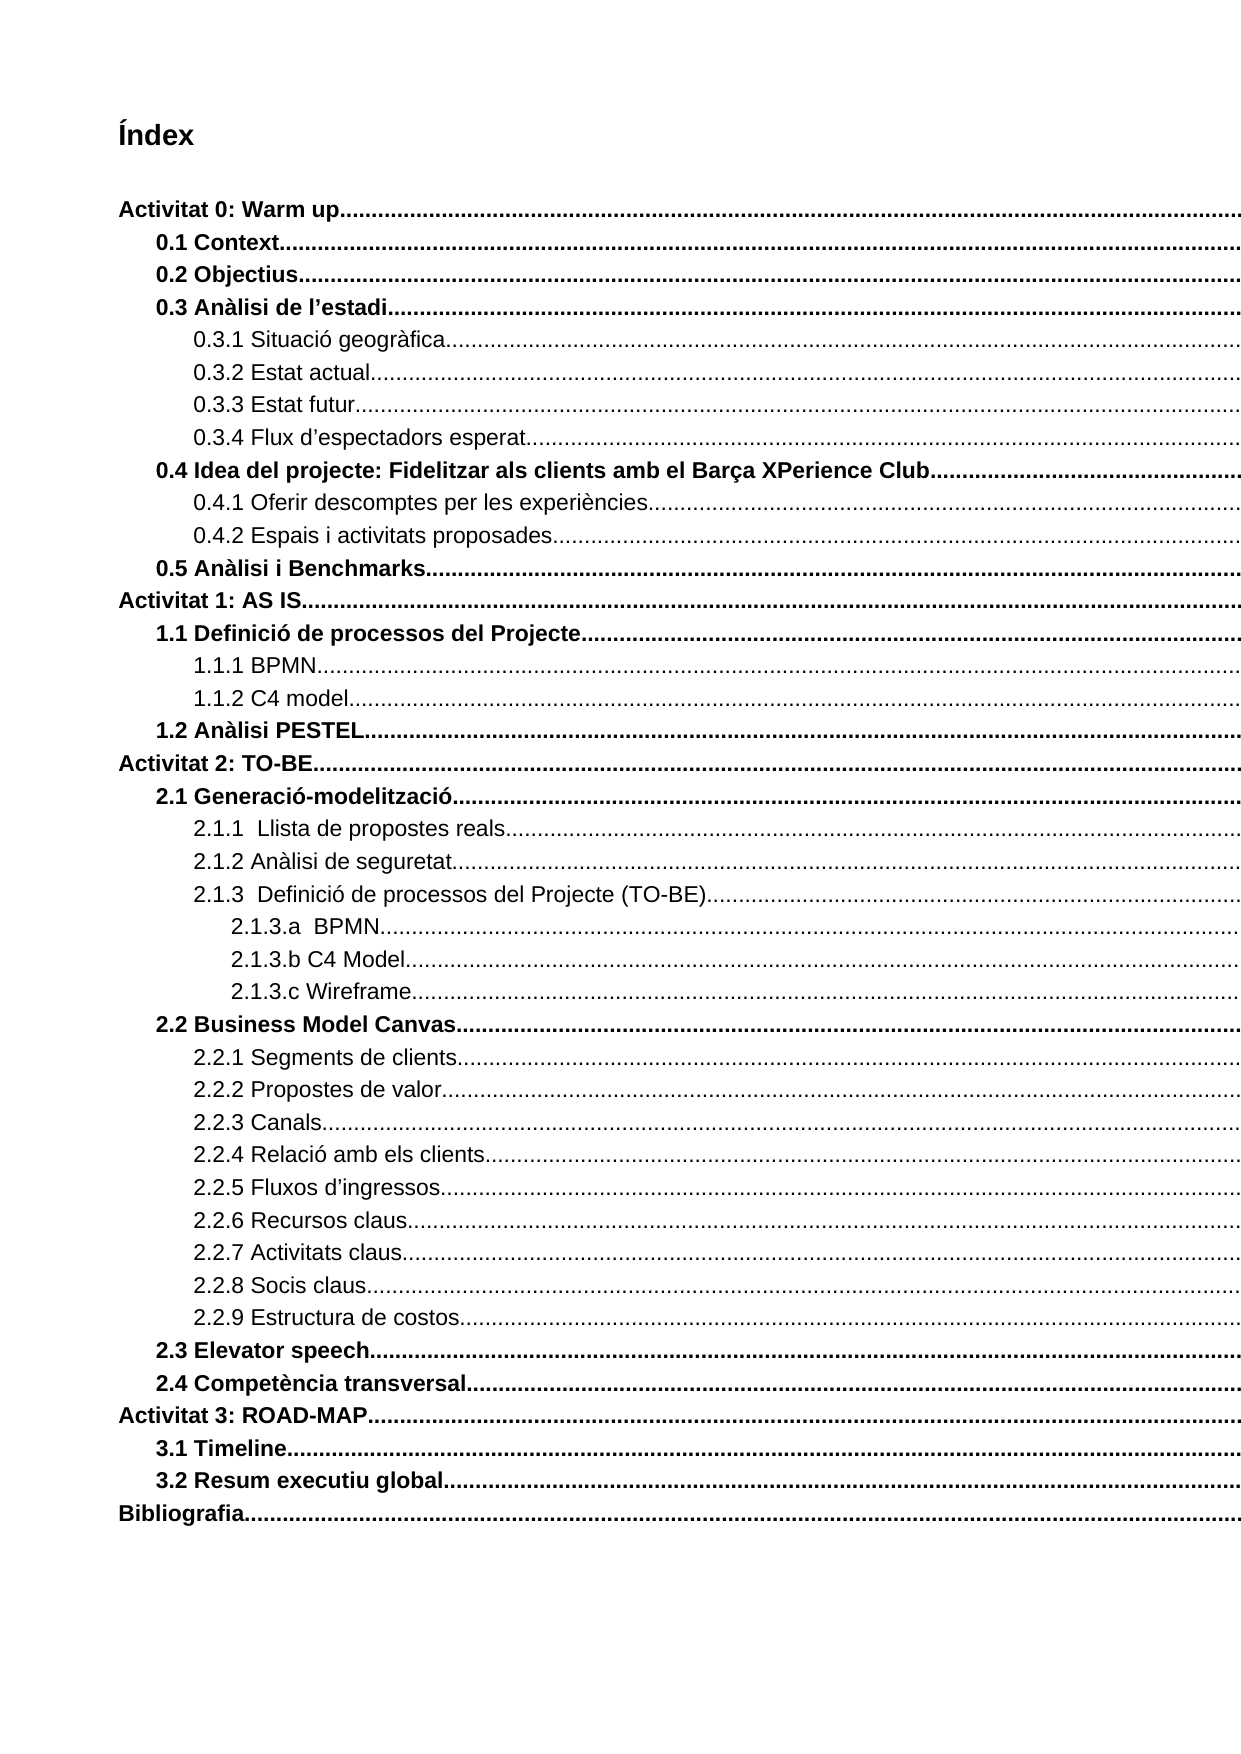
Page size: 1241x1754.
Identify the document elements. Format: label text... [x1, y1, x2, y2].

text Índex [118, 118, 1122, 152]
